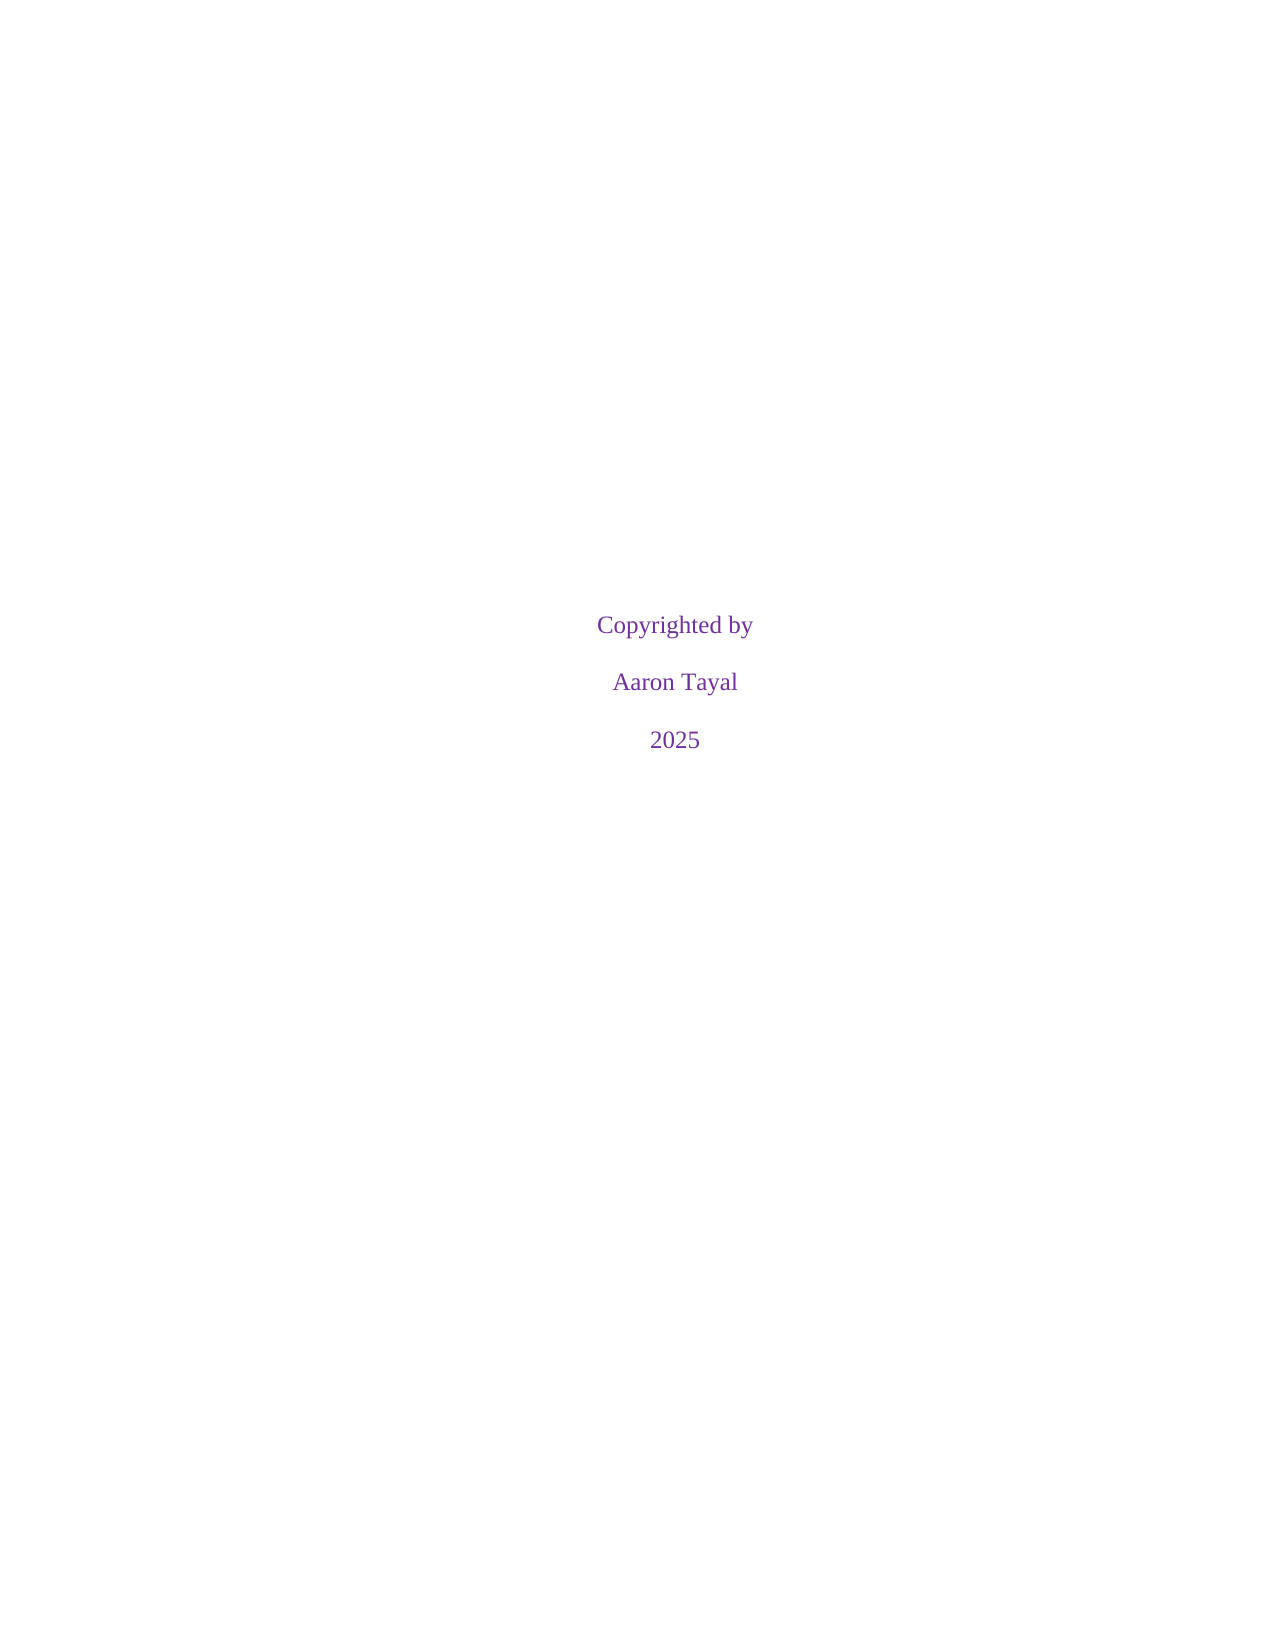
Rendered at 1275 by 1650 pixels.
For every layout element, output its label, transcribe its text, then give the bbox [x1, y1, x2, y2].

text Aaron Tayal [225, 667, 1125, 696]
text Copyrighted by [225, 610, 1125, 639]
text 2025 [225, 725, 1125, 754]
